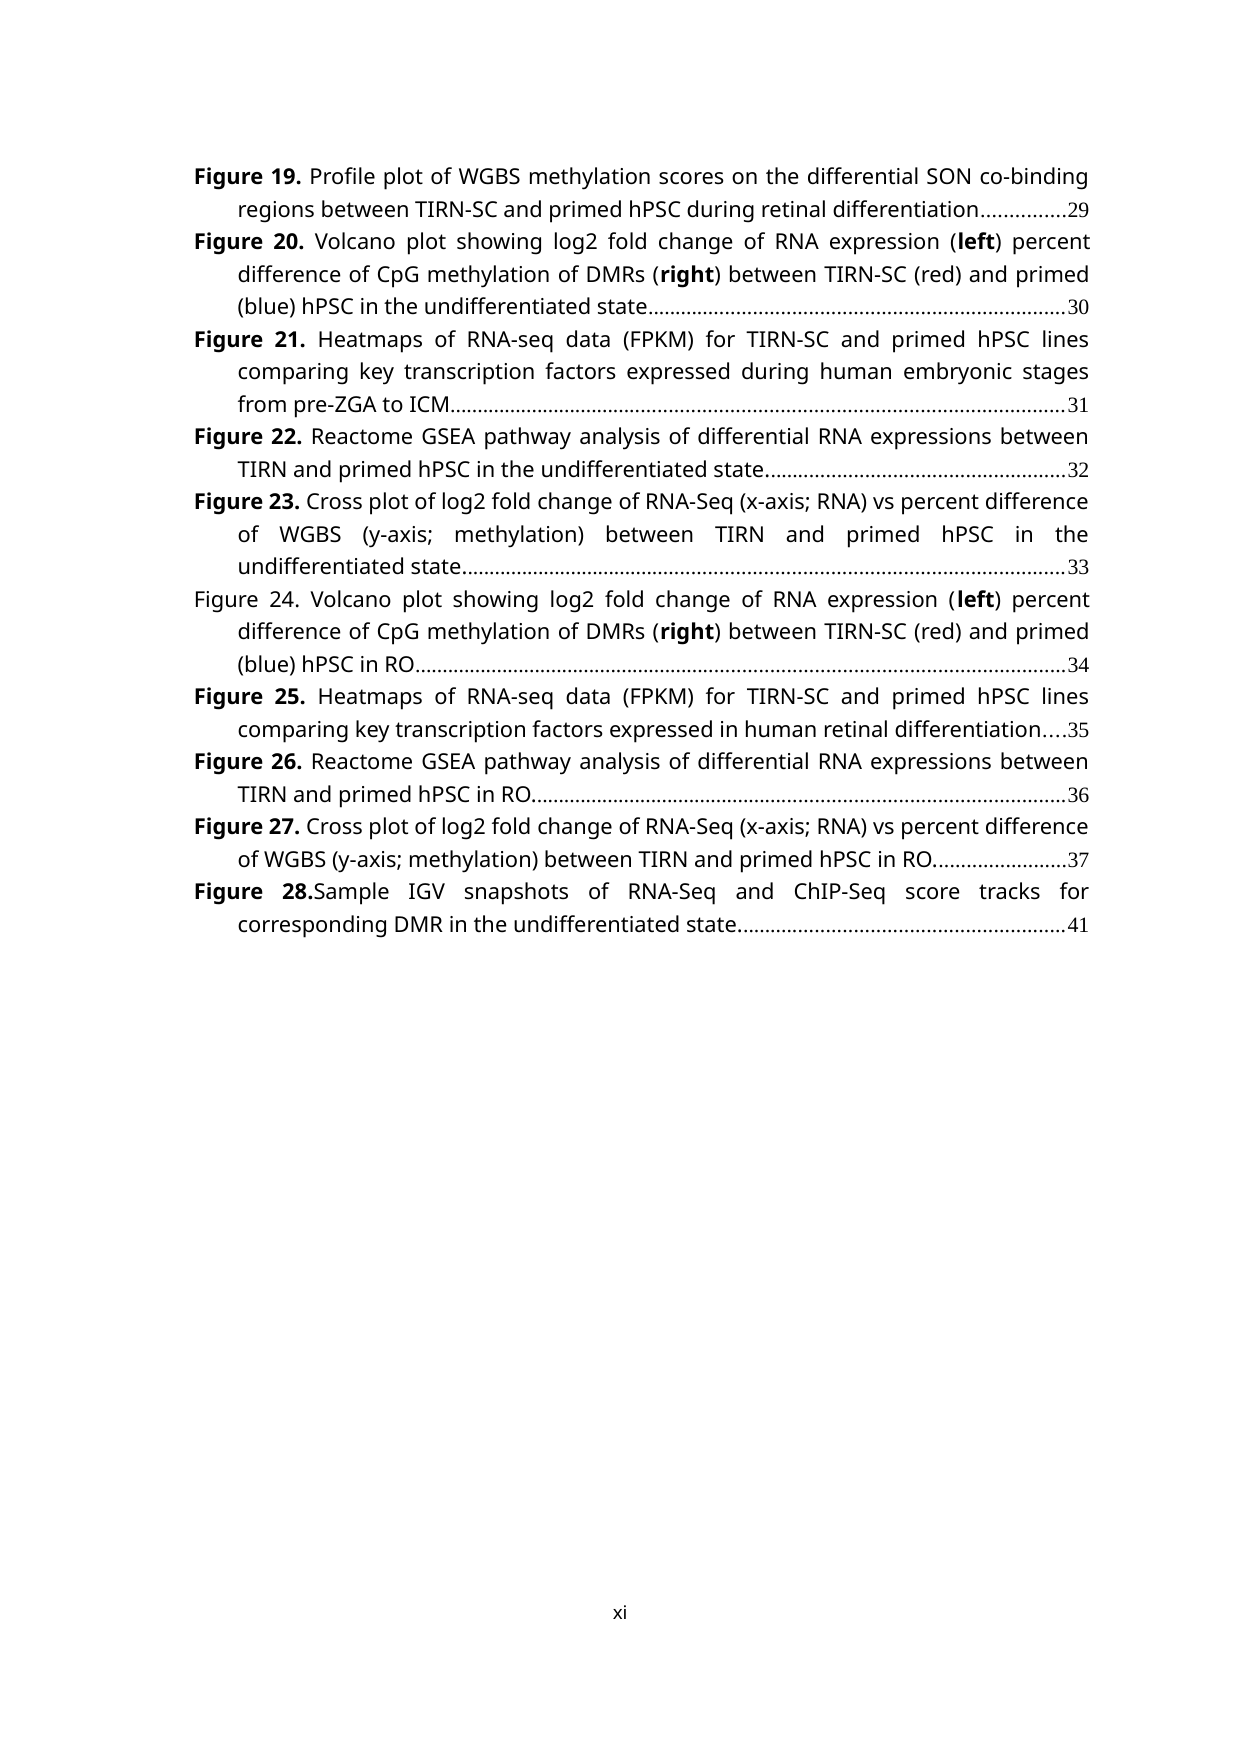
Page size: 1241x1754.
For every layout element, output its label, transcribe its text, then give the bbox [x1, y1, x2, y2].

text Figure 22. Reactome GSEA pathway analysis of differential RNA expressions between TIRN and primed hPSC in the undifferentiated state. 32 [194, 420, 1090, 485]
text Figure 26. Reactome GSEA pathway analysis of differential RNA expressions between TIRN and primed hPSC in RO. 36 [194, 745, 1090, 810]
text Figure 28.Sample IGV snapshots of RNA-Seq and ChIP-Seq score tracks for corresponding DMR in the undifferentiated state. 41 [194, 875, 1090, 940]
text Figure 23. Cross plot of log2 fold change of RNA-Seq (x-axis; RNA) vs percent difference of WGBS (y-axis; methylation) between TIRN and primed hPSC in the undifferentiated state. 33 [194, 485, 1090, 582]
text Figure 21. Heatmaps of RNA-seq data (FPKM) for TIRN-SC and primed hPSC lines comparing key transcription factors expressed during human embryonic stages from pre-ZGA to ICM 31 [194, 322, 1090, 420]
text Figure 19. Profile plot of WGBS methylation scores on the differential SON co-binding regions between TIRN-SC and primed hPSC during retinal differentiation 29 [194, 160, 1090, 225]
text Figure 25. Heatmaps of RNA-seq data (FPKM) for TIRN-SC and primed hPSC lines comparing key transcription factors expressed in human retinal differentiation 35 [194, 680, 1090, 745]
text Figure 24. Volcano plot showing log2 fold change of RNA expression (left) percent difference of CpG methylation of DMRs (right) between TIRN-SC (red) and primed (blue) hPSC in RO 34 [194, 582, 1090, 680]
text Figure 20. Volcano plot showing log2 fold change of RNA expression (left) percent difference of CpG methylation of DMRs (right) between TIRN-SC (red) and primed (blue) hPSC in the undifferentiated state 30 [194, 225, 1090, 322]
text Figure 27. Cross plot of log2 fold change of RNA-Seq (x-axis; RNA) vs percent difference of WGBS (y-axis; methylation) between TIRN and primed hPSC in RO. 37 [194, 810, 1090, 875]
